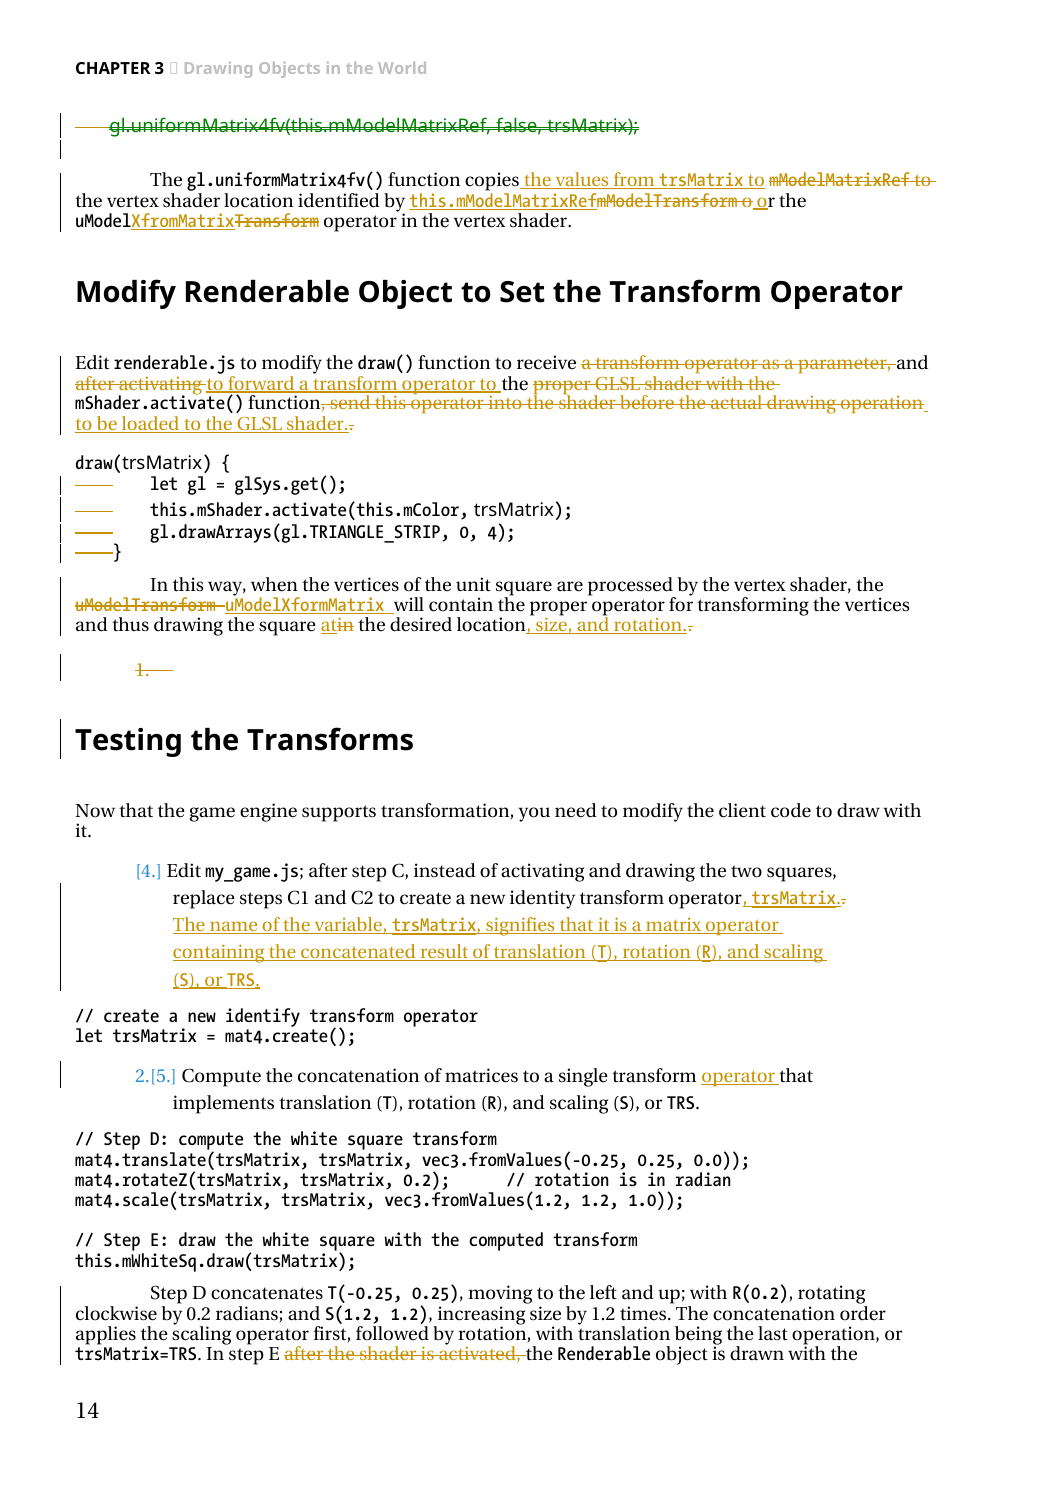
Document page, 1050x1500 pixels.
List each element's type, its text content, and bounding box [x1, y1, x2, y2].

text let gl = glSys.get(); [75, 476, 937, 495]
text draw(trsMatrix) { [75, 449, 937, 474]
text // create a new identify transform operator [75, 1008, 937, 1027]
subtitle Testing the Transforms [75, 719, 937, 758]
text mat4.scale(trsMatrix, trsMatrix, vec3.fromValues(1.2, 1.2, 1.0)); [75, 1192, 937, 1211]
list Edit my_game.js; after step C, instead of activating and drawing the two squares, replace steps C1 and C2 to create a new identity transform operator [135, 856, 847, 991]
text The gl.uniformMatrix4fv() function copies the vertex shader location identified by r the uModel operator in the vertex shader. [75, 173, 937, 232]
text // Step D: compute the white square transform [75, 1132, 937, 1151]
text In this way, when the vertices of the unit square are processed by the vertex shader, the will contain the proper operator for transforming the vertices and thus drawing the square the desired location [75, 577, 937, 636]
text let trsMatrix = mat4.create(); [75, 1028, 937, 1047]
text mat4.rotateZ(trsMatrix, trsMatrix, 0.2); // rotation is in radian [75, 1172, 937, 1191]
subtitle Modify Renderable Object to Set the Transform Operator [75, 271, 937, 311]
text mat4.translate(trsMatrix, trsMatrix, vec3.fromValues(-0.25, 0.25, 0.0)); [75, 1152, 937, 1171]
text Now that the game engine supports transformation, you need to modify the client code to draw with it. [75, 803, 937, 842]
text this.mShader.activate(this.mColor, trsMatrix); [75, 497, 937, 522]
text } [75, 544, 937, 563]
text Edit renderable.js to modify the draw() function to receive and the mShader.activate() function [75, 356, 937, 435]
text // Step E: draw the white square with the computed transform [75, 1233, 937, 1252]
text gl.drawArrays(gl.TRIANGLE_STRIP, 0, 4); [75, 524, 937, 543]
text this.mWhiteSq.draw(trsMatrix); [75, 1253, 937, 1272]
list Compute the concatenation of matrices to a single transform that implements translation (T), rotation (R), and scaling (S), or TRS. [135, 1061, 847, 1115]
